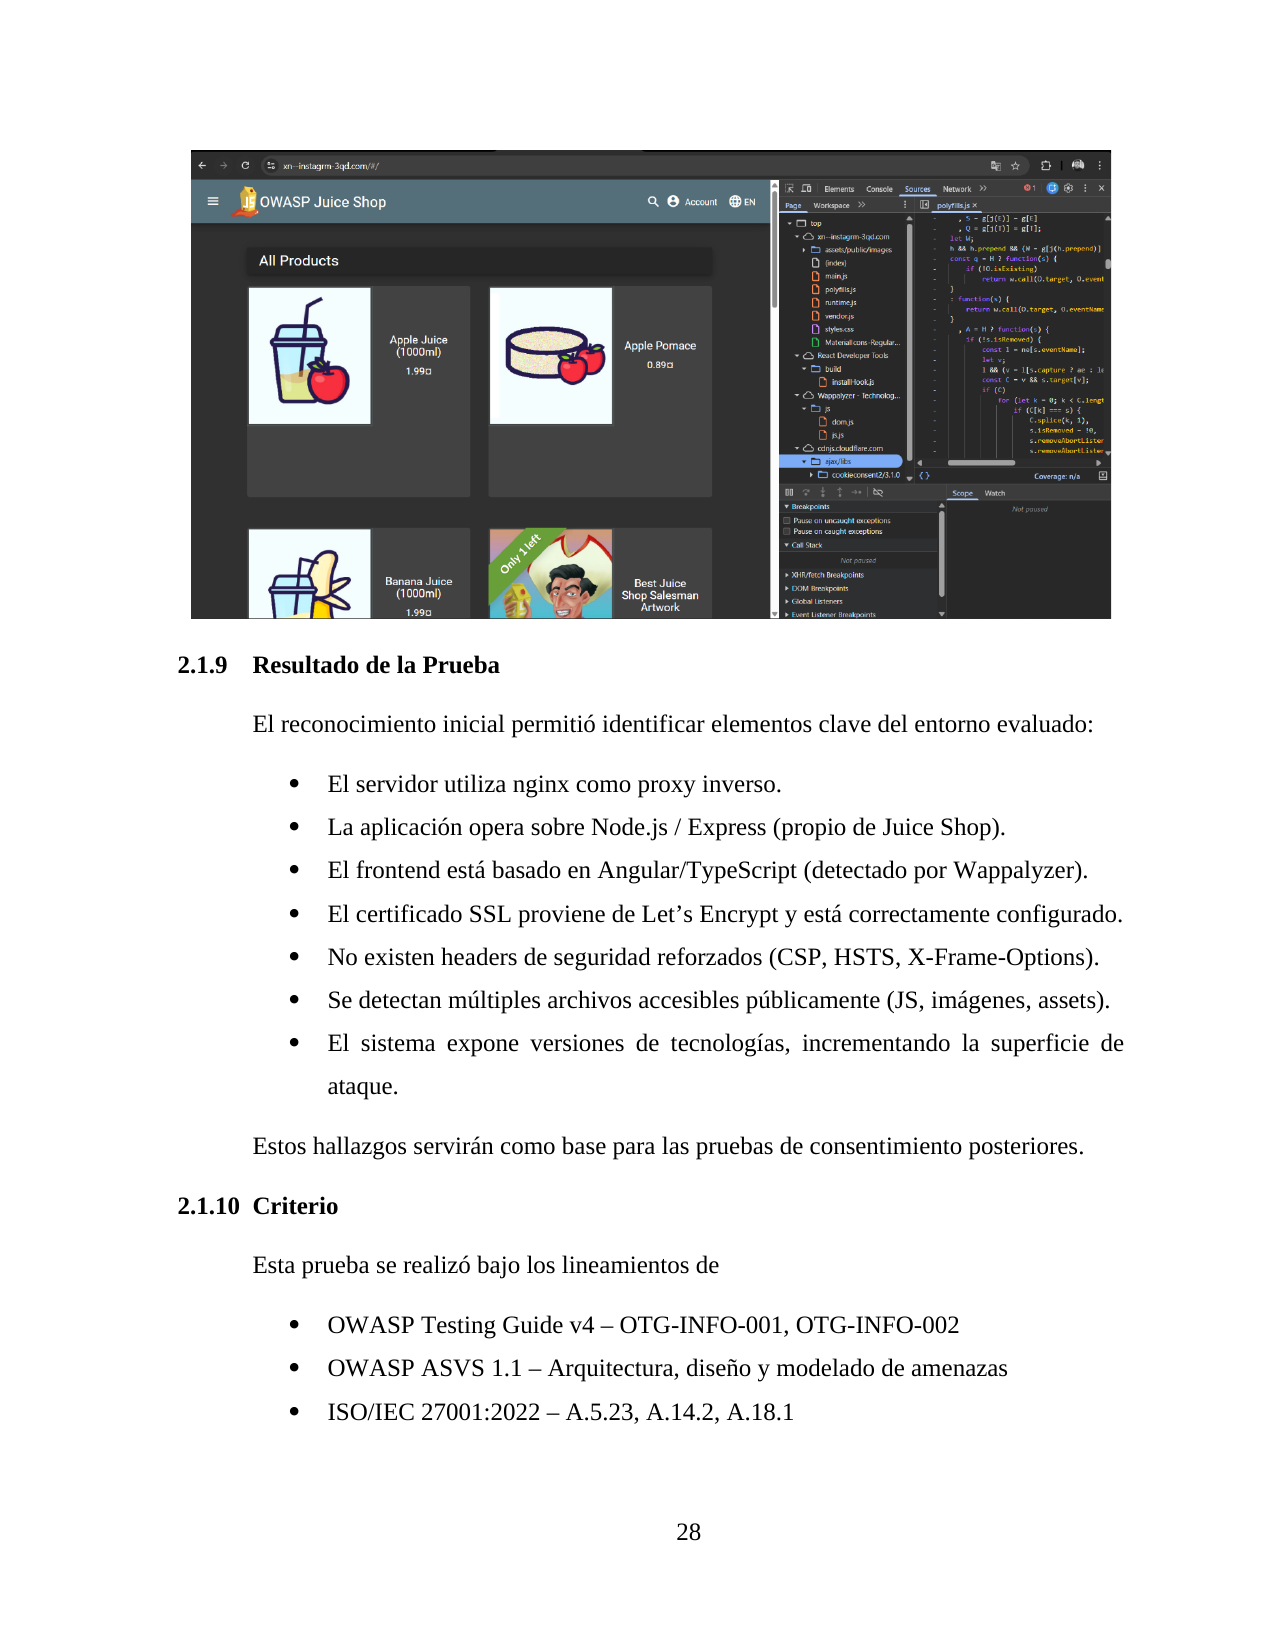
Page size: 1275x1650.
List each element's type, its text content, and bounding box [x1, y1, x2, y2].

list El sistema expone versiones de tecnologías, incrementando la superficie de ataque. [290, 1028, 1125, 1100]
subtitle Resultado de la Prueba [177, 650, 1125, 678]
list No existen headers de seguridad reforzados (CSP, HSTS, X-Frame-Options). [290, 942, 1125, 971]
text Esta prueba se realizó bajo los lineamientos de [177, 1251, 1125, 1279]
list El certificado SSL proviene de Let’s Encrypt y está correctamente configurado. [290, 899, 1125, 927]
subtitle Criterio [177, 1191, 1125, 1219]
list Se detectan múltiples archivos accesibles públicamente (JS, imágenes, assets). [290, 985, 1125, 1014]
list El servidor utiliza nginx como proxy inverso. [290, 769, 1125, 798]
list ISO/IEC 27001:2022 – A.5.23, A.14.2, A.18.1 [290, 1397, 1125, 1425]
list OWASP ASVS 1.1 – Arquitectura, diseño y modelado de amenazas [290, 1353, 1125, 1382]
list OWASP Testing Guide v4 – OTG-INFO-001, OTG-INFO-002 [290, 1310, 1125, 1339]
text Estos hallazgos servirán como base para las pruebas de consentimiento posteriores. [177, 1131, 1125, 1160]
picture [191, 150, 1112, 619]
list El frontend está basado en Angular/TypeScript (detectado por Wappalyzer). [290, 856, 1125, 884]
list La aplicación opera sobre Node.js / Express (propio de Juice Shop). [290, 812, 1125, 841]
text El reconocimiento inicial permitió identificar elementos clave del entorno evaluado: [177, 709, 1125, 738]
